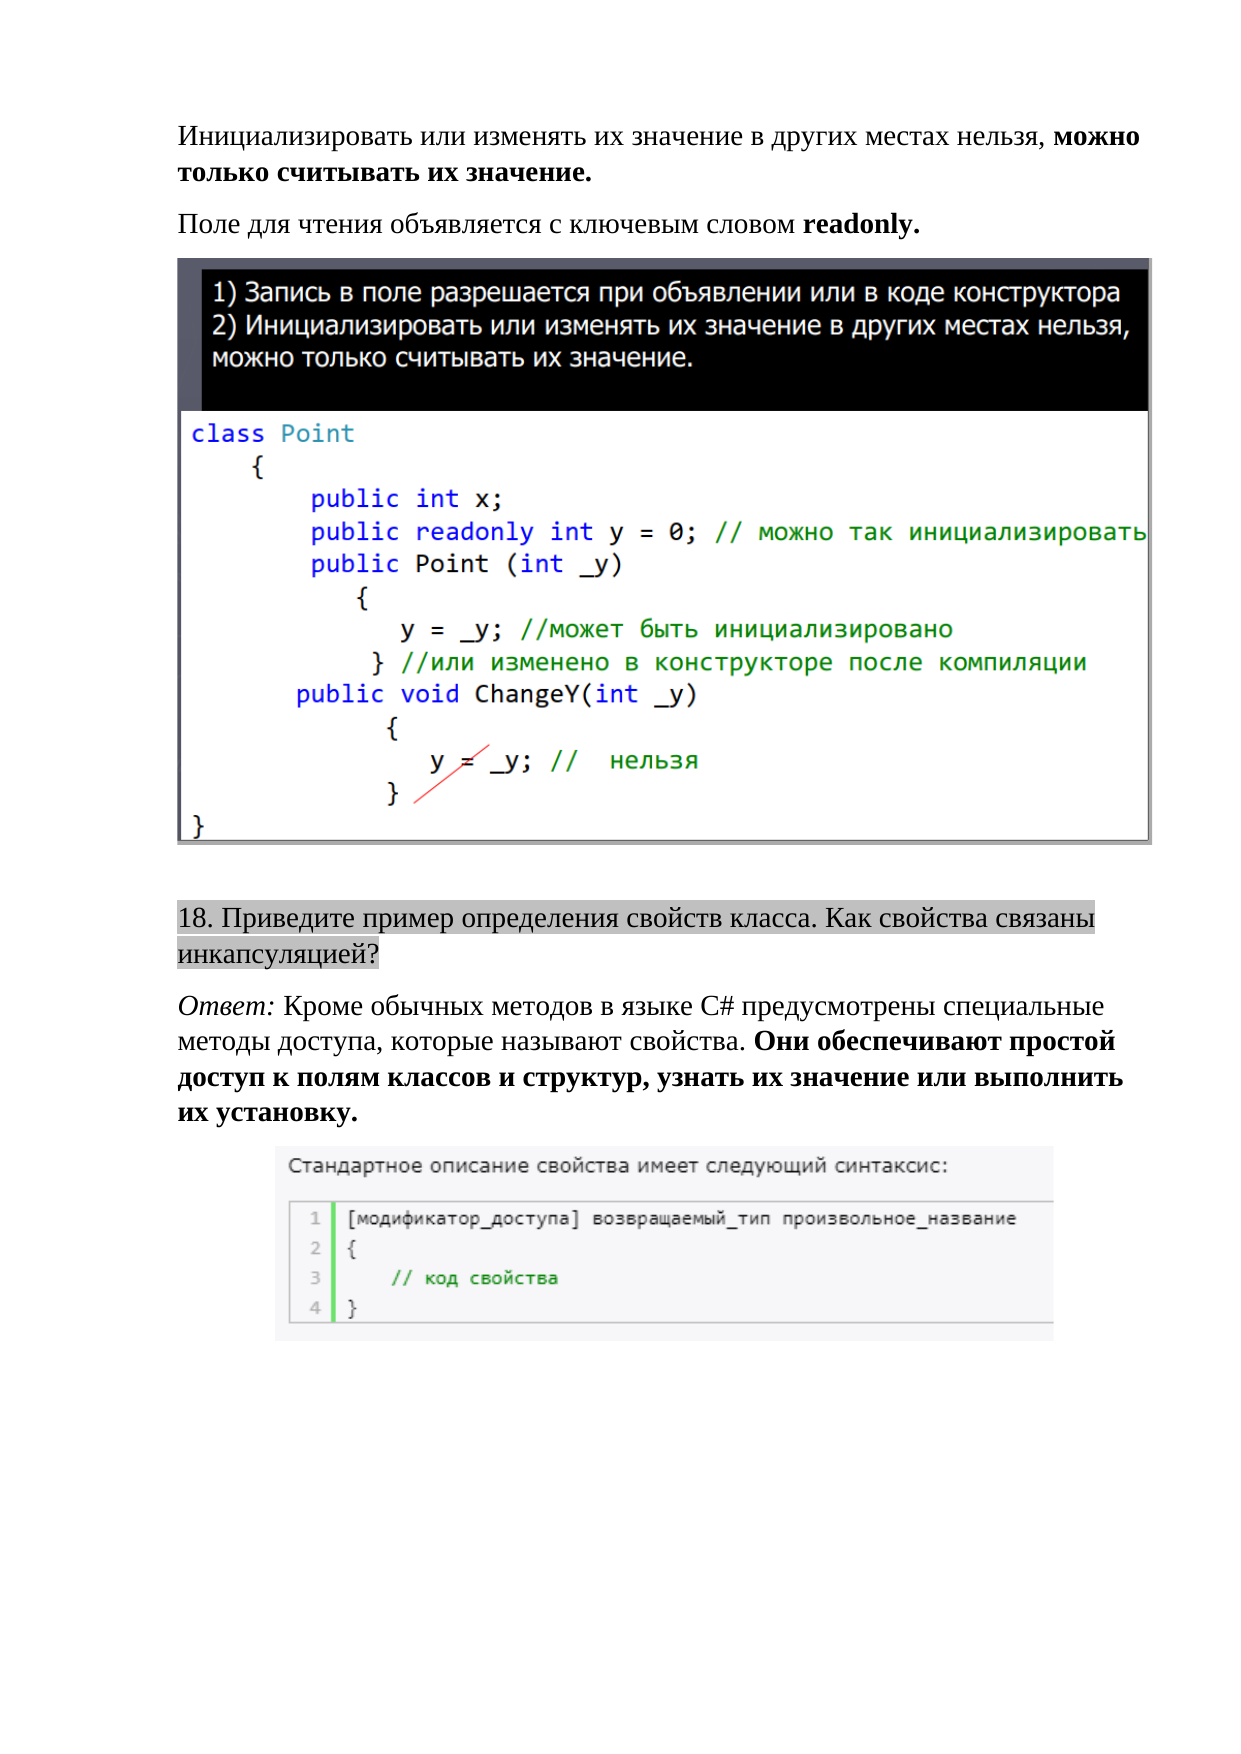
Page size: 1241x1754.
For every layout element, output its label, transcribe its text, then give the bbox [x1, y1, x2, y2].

text Поле для чтения объявляется с ключевым словом readonly. [177, 206, 1152, 239]
text 18. Приведите пример определения свойств класса. Как свойства связаны инкапсуляцией? [177, 863, 1152, 969]
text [177, 118, 1152, 187]
picture [177, 258, 1153, 845]
picture [275, 1146, 1054, 1341]
text Ответ: Кроме обычных методов в языке C# предусмотрены специальные методы доступа, которые называют свойства. Они обеспечивают простой доступ к полям классов и структур, узнать их значение или выполнить их установку. [177, 988, 1152, 1128]
